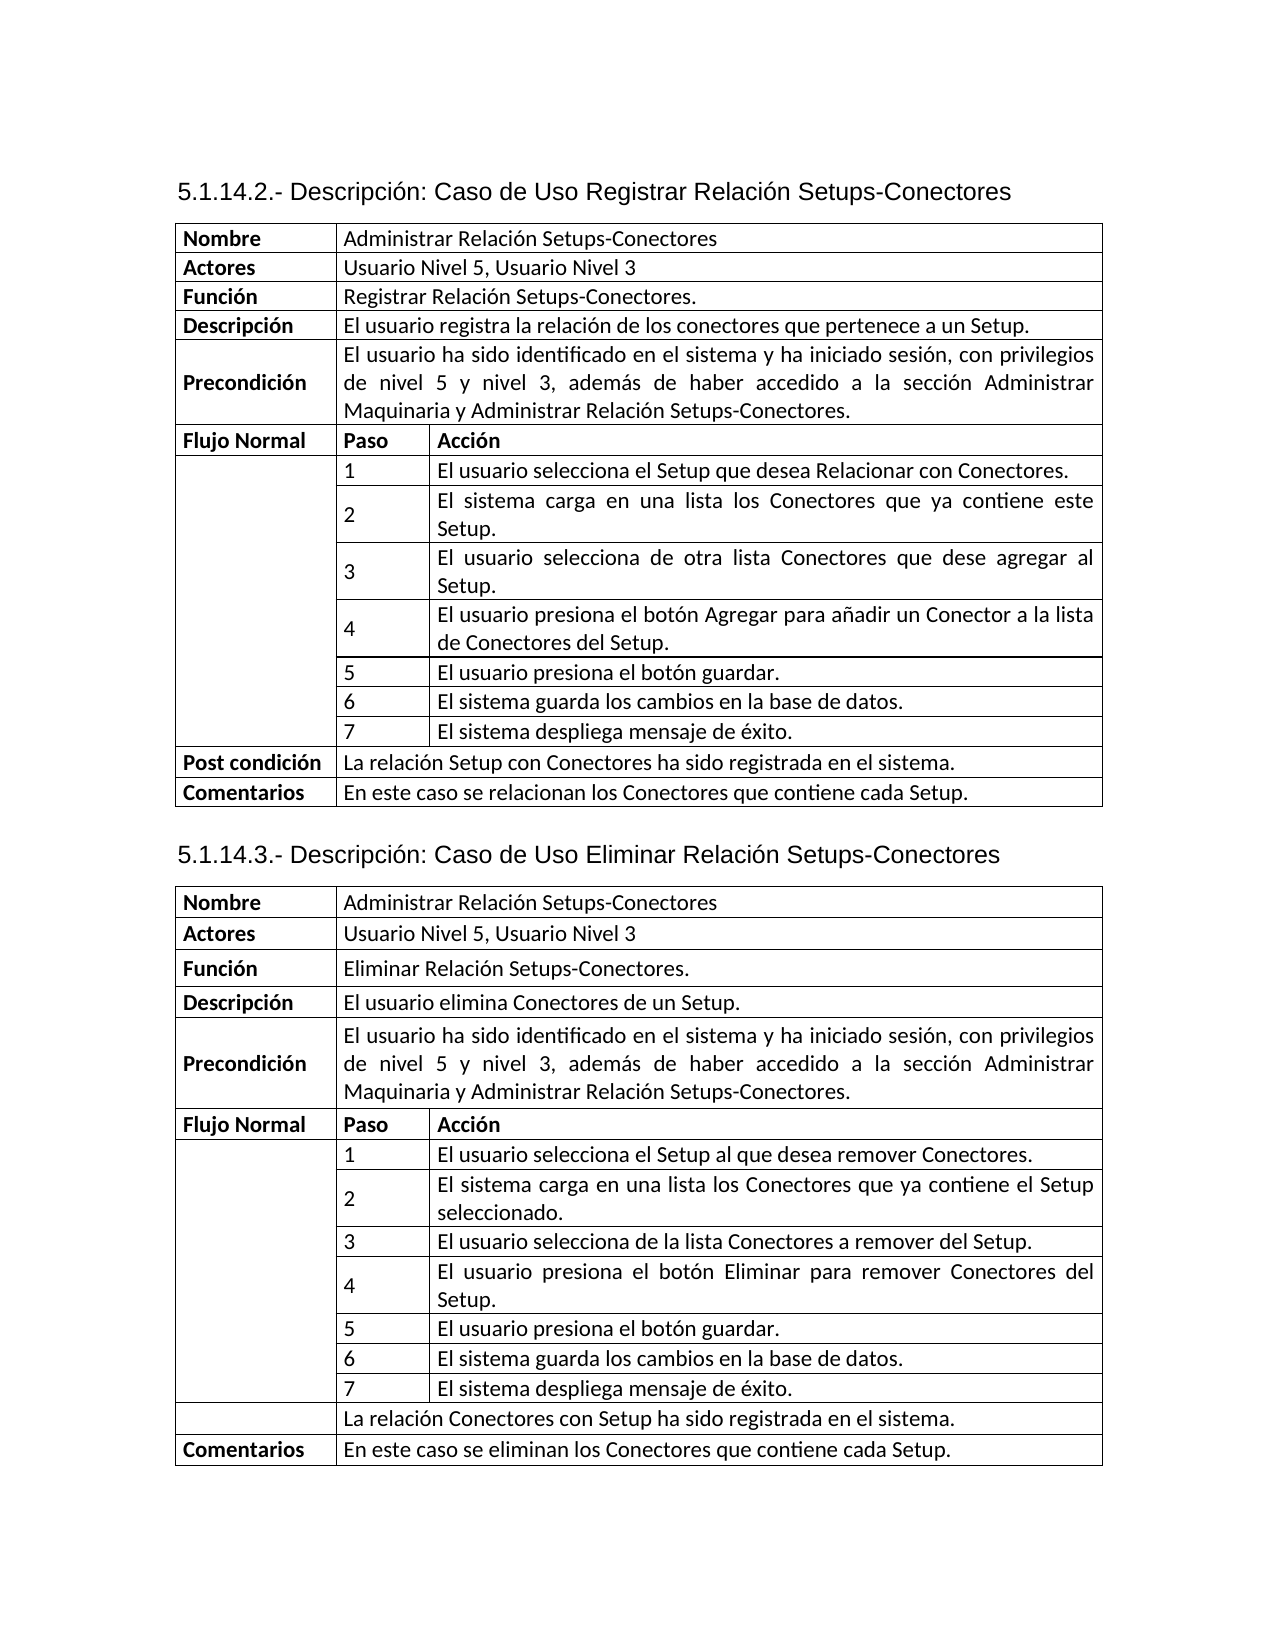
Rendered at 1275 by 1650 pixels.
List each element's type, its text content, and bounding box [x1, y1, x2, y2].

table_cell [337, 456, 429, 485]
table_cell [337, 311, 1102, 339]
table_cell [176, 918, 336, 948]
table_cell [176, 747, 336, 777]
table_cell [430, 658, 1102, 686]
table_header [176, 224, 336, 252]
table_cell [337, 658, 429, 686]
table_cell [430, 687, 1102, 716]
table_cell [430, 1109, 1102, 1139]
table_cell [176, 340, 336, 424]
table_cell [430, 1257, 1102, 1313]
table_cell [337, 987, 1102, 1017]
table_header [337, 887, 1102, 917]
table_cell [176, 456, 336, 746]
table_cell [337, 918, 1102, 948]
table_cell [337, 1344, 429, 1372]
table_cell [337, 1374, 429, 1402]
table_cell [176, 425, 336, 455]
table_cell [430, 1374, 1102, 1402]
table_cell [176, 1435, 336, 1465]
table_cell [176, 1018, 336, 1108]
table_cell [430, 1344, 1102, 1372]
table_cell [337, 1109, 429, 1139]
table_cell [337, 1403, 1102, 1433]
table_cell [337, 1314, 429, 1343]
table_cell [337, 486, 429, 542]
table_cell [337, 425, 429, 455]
subtitle 5.1.14.2.- Descripción: Caso de Uso Registrar Relación Setups-Conectores [177, 177, 1157, 206]
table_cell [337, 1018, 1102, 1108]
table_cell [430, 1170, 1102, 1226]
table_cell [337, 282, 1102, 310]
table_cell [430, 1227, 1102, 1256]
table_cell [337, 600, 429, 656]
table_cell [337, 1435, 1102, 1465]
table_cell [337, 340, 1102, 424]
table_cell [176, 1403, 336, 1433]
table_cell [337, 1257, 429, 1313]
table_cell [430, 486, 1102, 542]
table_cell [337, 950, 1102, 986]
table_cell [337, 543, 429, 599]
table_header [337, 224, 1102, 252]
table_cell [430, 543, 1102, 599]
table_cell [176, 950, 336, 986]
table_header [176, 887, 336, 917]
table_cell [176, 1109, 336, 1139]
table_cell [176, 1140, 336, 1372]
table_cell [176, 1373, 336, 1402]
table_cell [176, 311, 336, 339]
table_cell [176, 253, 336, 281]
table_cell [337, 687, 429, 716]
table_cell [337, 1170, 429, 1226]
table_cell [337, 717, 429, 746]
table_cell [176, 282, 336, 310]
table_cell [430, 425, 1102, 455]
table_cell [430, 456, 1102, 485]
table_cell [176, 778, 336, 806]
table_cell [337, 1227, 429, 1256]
subtitle 5.1.14.3.- Descripción: Caso de Uso Eliminar Relación Setups-Conectores [177, 840, 1157, 869]
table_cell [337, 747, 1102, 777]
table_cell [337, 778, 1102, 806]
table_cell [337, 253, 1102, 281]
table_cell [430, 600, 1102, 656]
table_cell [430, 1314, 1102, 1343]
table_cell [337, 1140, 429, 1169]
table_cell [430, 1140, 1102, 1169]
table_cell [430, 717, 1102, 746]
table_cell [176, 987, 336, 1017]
